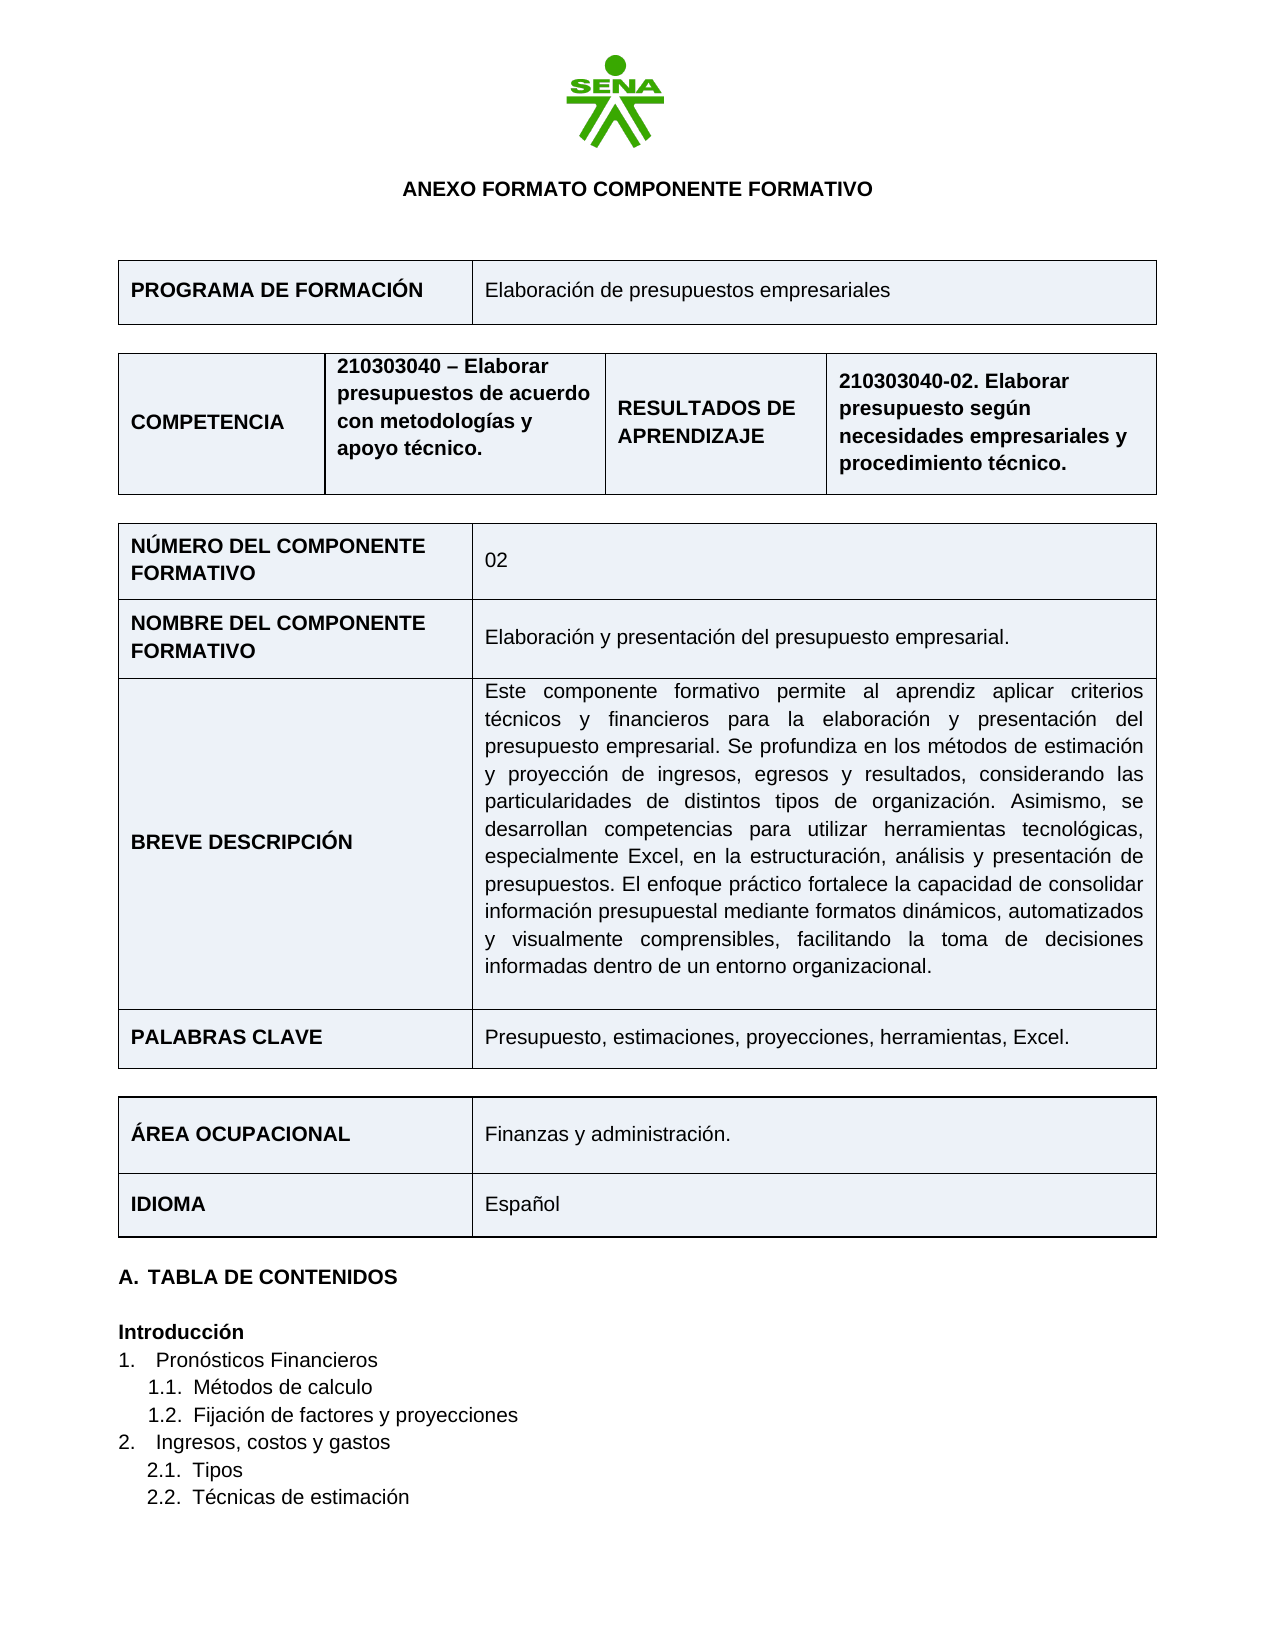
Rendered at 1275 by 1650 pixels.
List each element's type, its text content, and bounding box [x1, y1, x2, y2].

list Ingresos, costos y gastos [118, 1430, 1157, 1454]
table_header 210303040 – Elaborar presupuestos de acuerdo con metodologías y apoyo técnico. [326, 354, 605, 494]
table_cell Elaboración y presentación del presupuesto empresarial. [473, 600, 1156, 678]
list Métodos de calculo [148, 1375, 1157, 1399]
table_cell Presupuesto, estimaciones, proyecciones, herramientas, Excel. [473, 1010, 1156, 1068]
table_cell IDIOMA [119, 1174, 472, 1236]
table_header RESULTADOS DE APRENDIZAJE [606, 354, 826, 494]
table_header 210303040-02. Elaborar presupuesto según necesidades empresariales y procedimiento técnico. [827, 354, 1156, 494]
list Tipos [147, 1457, 1157, 1481]
table_header Elaboración de presupuestos empresariales [473, 261, 1156, 324]
list Fijación de factores y proyecciones [148, 1402, 1157, 1426]
list TABLA DE CONTENIDOS [118, 1265, 1157, 1289]
table_cell Este componente formativo permite al aprendiz aplicar criterios técnicos y financieros para la elaboración y presentación del presupuesto empresarial. Se profundiza en los métodos de estimación y proyección de ingresos, egresos y resultados, considerando las particularidades de distintos tipos de organización. Asimismo, se desarrollan competencias para utilizar herramientas tecnológicas, especialmente Excel, en la estructuración, análisis y presentación de presupuestos. El enfoque práctico fortalece la capacidad de consolidar información presupuestal mediante formatos dinámicos, automatizados y visualmente comprensibles, facilitando la toma de decisiones informadas dentro de un entorno organizacional. [473, 679, 1156, 1009]
table_cell PALABRAS CLAVE [119, 1010, 472, 1068]
table_header COMPETENCIA [119, 354, 324, 494]
picture [566, 55, 664, 148]
text Introducción [118, 1320, 1157, 1344]
text ANEXO FORMATO COMPONENTE FORMATIVO [118, 177, 1157, 201]
table_header 02 [473, 524, 1156, 599]
list Técnicas de estimación [147, 1485, 1157, 1509]
table_cell BREVE DESCRIPCIÓN [119, 679, 472, 1009]
table_header NÚMERO DEL COMPONENTE FORMATIVO [119, 524, 472, 599]
table_header ÁREA OCUPACIONAL [119, 1098, 472, 1173]
table_header Finanzas y administración. [473, 1098, 1156, 1173]
list Pronósticos Financieros [118, 1347, 1157, 1371]
table_header PROGRAMA DE FORMACIÓN [119, 261, 472, 324]
table_cell NOMBRE DEL COMPONENTE FORMATIVO [119, 600, 472, 678]
table_cell Español [473, 1174, 1156, 1236]
